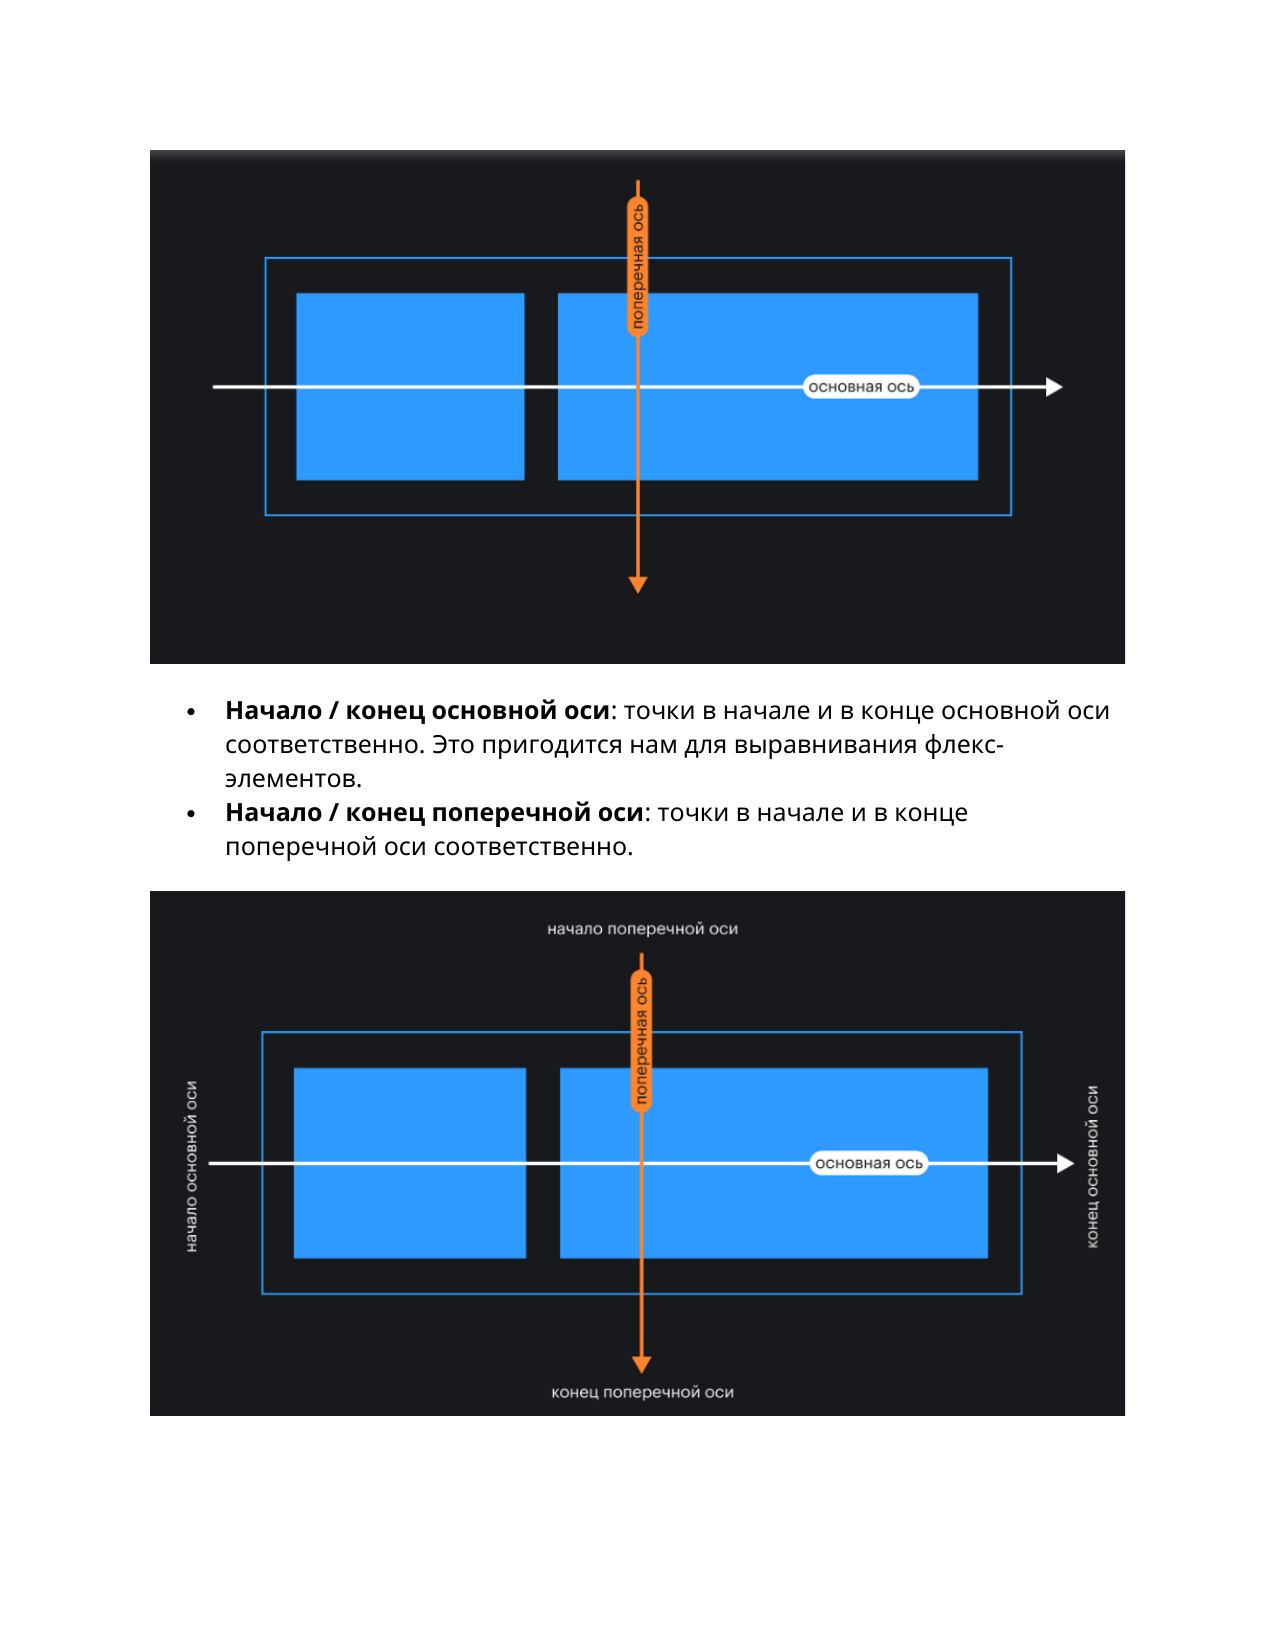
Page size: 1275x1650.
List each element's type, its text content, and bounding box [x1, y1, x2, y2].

list Начало / конец основной оси: точки в начале и в конце основной оси соответственно. Это пригодится нам для выравнивания флекс-элементов. [187, 692, 1125, 794]
list Начало / конец поперечной оси: точки в начале и в конце поперечной оси соответственно. [187, 794, 1125, 863]
picture [150, 150, 1125, 664]
picture [150, 891, 1125, 1416]
